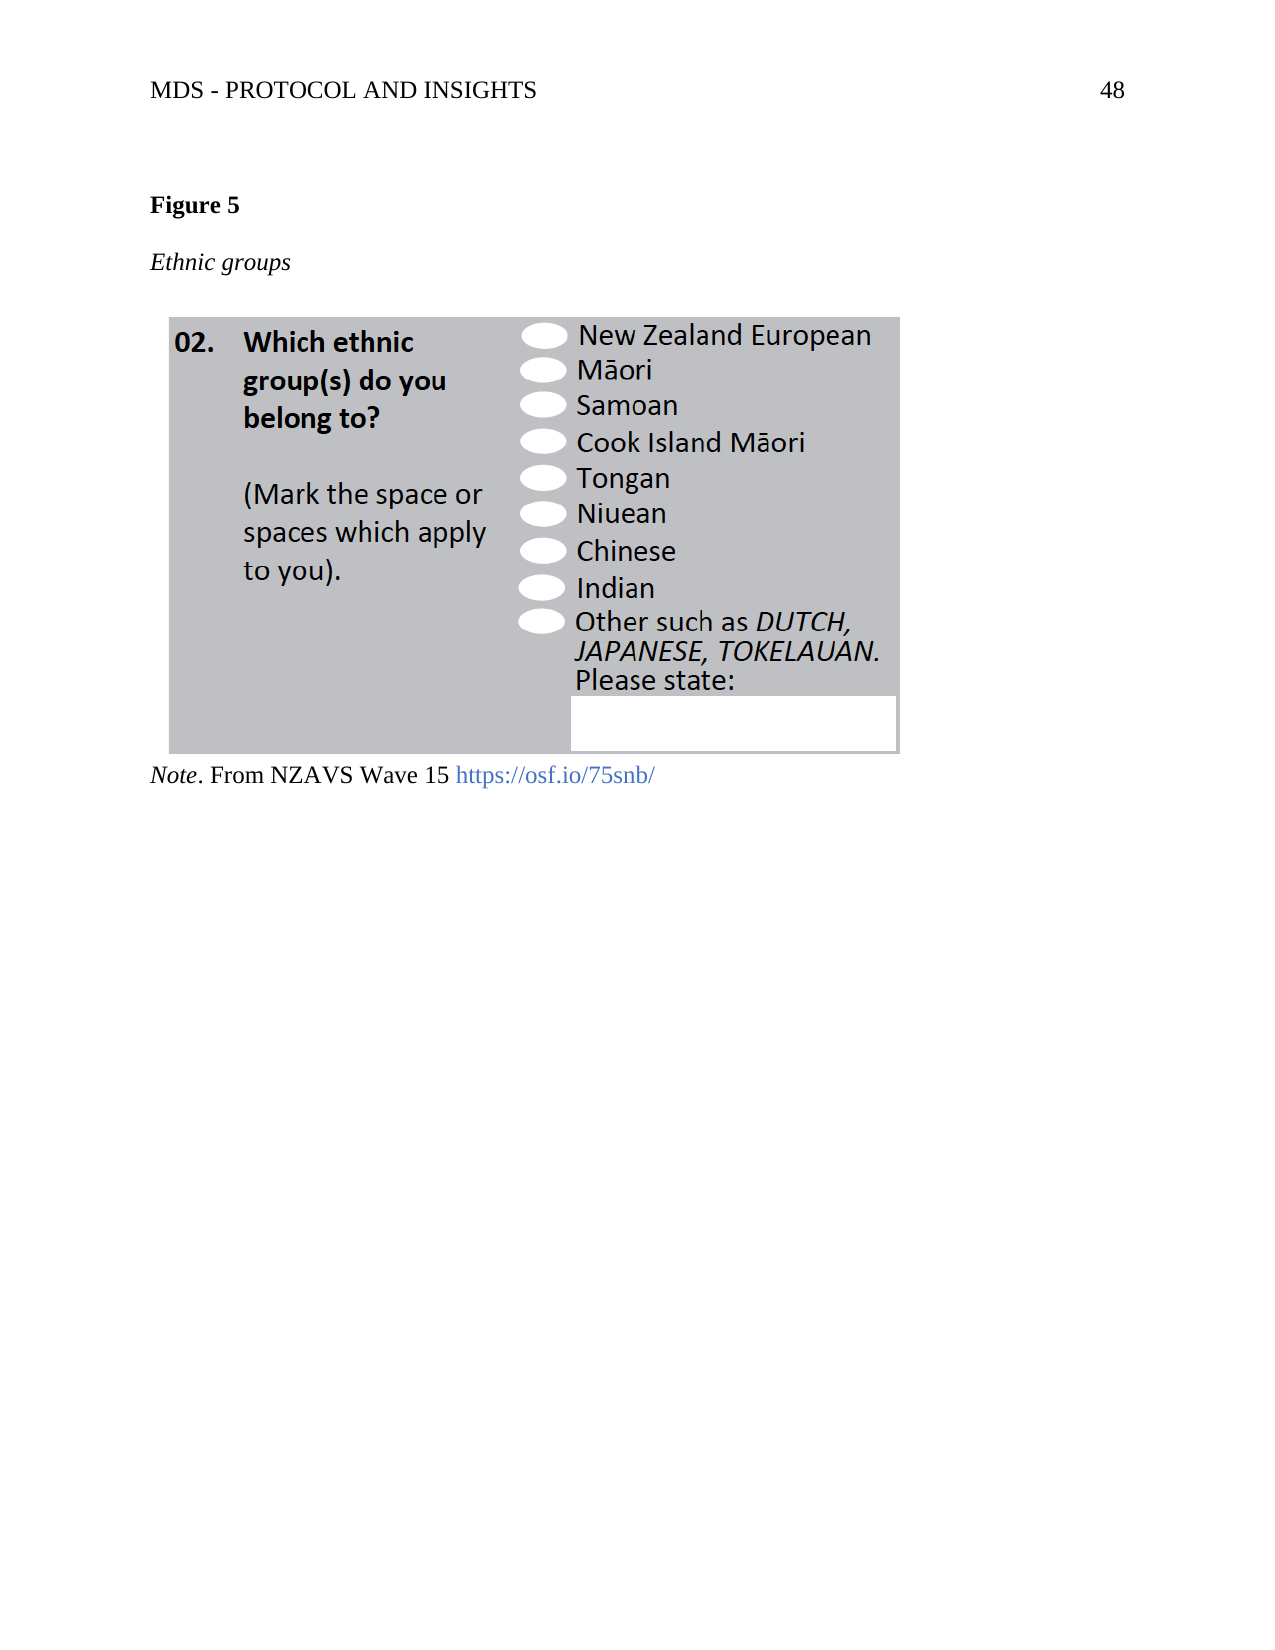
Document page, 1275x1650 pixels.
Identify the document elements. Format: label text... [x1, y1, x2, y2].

text Ethnic groups [150, 247, 1125, 276]
picture [168, 317, 900, 754]
title Figure 5 [150, 190, 1125, 219]
text Note. From NZAVS Wave 15 https://osf.io/75snb/ [150, 760, 1125, 789]
